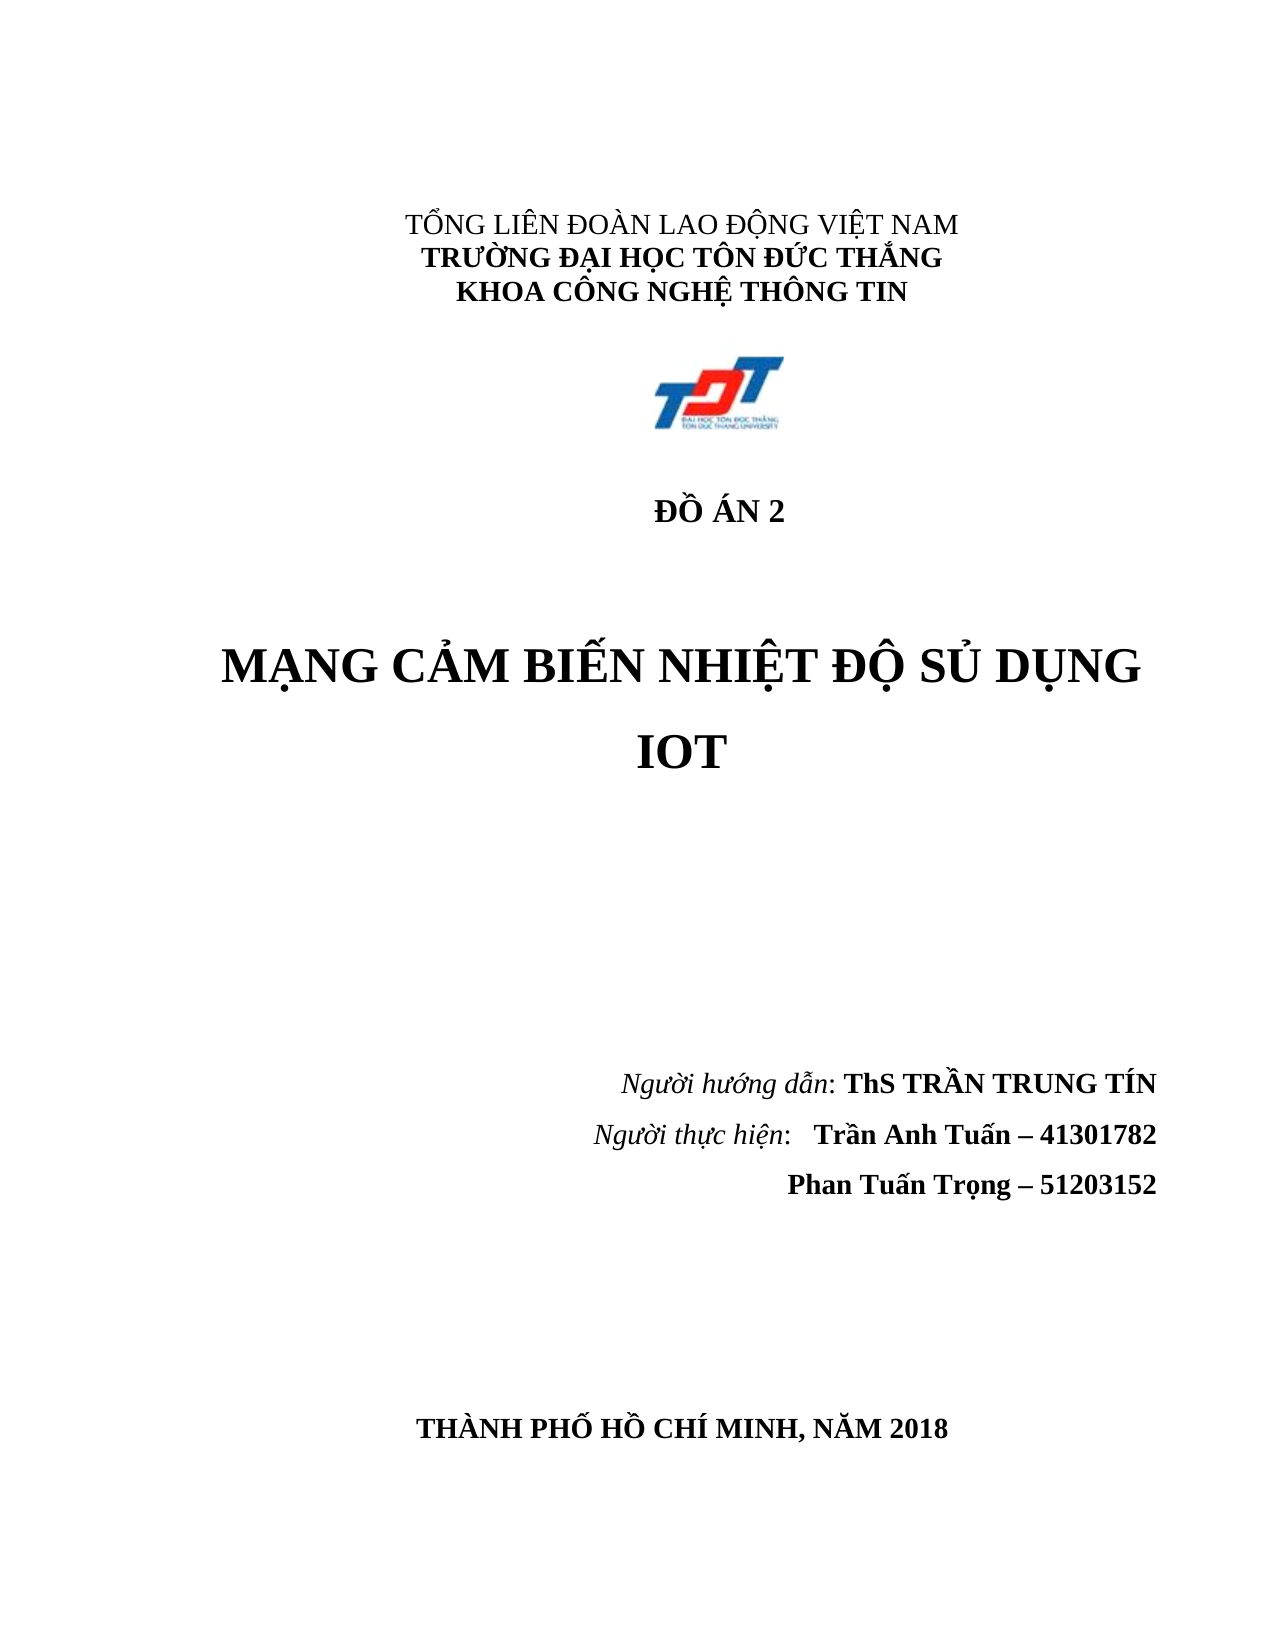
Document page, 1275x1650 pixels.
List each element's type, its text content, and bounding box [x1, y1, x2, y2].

text TỔNG LIÊN ĐOÀN LAO ĐỘNG VIỆT NAM [207, 207, 1157, 240]
text Người thực hiện: Trần Anh Tuấn – 41301782 [207, 1117, 1157, 1150]
text TRƯỜNG ĐẠI HỌC TÔN ĐỨC THẮNG [207, 240, 1157, 274]
picture [654, 336, 785, 458]
text KHOA CÔNG NGHỆ THÔNG TIN [207, 274, 1157, 307]
text THÀNH PHỐ HỒ CHÍ MINH, NĂM 2018 [207, 1412, 1157, 1445]
text ĐỒ ÁN 2 [207, 492, 1157, 530]
text Người hướng dẫn: ThS TRẦN TRUNG TÍN [207, 1067, 1157, 1100]
text MẠNG CẢM BIẾN NHIỆT ĐỘ SỦ DỤNG IOT [207, 635, 1157, 779]
text Phan Tuấn Trọng – 51203152 [207, 1167, 1157, 1201]
